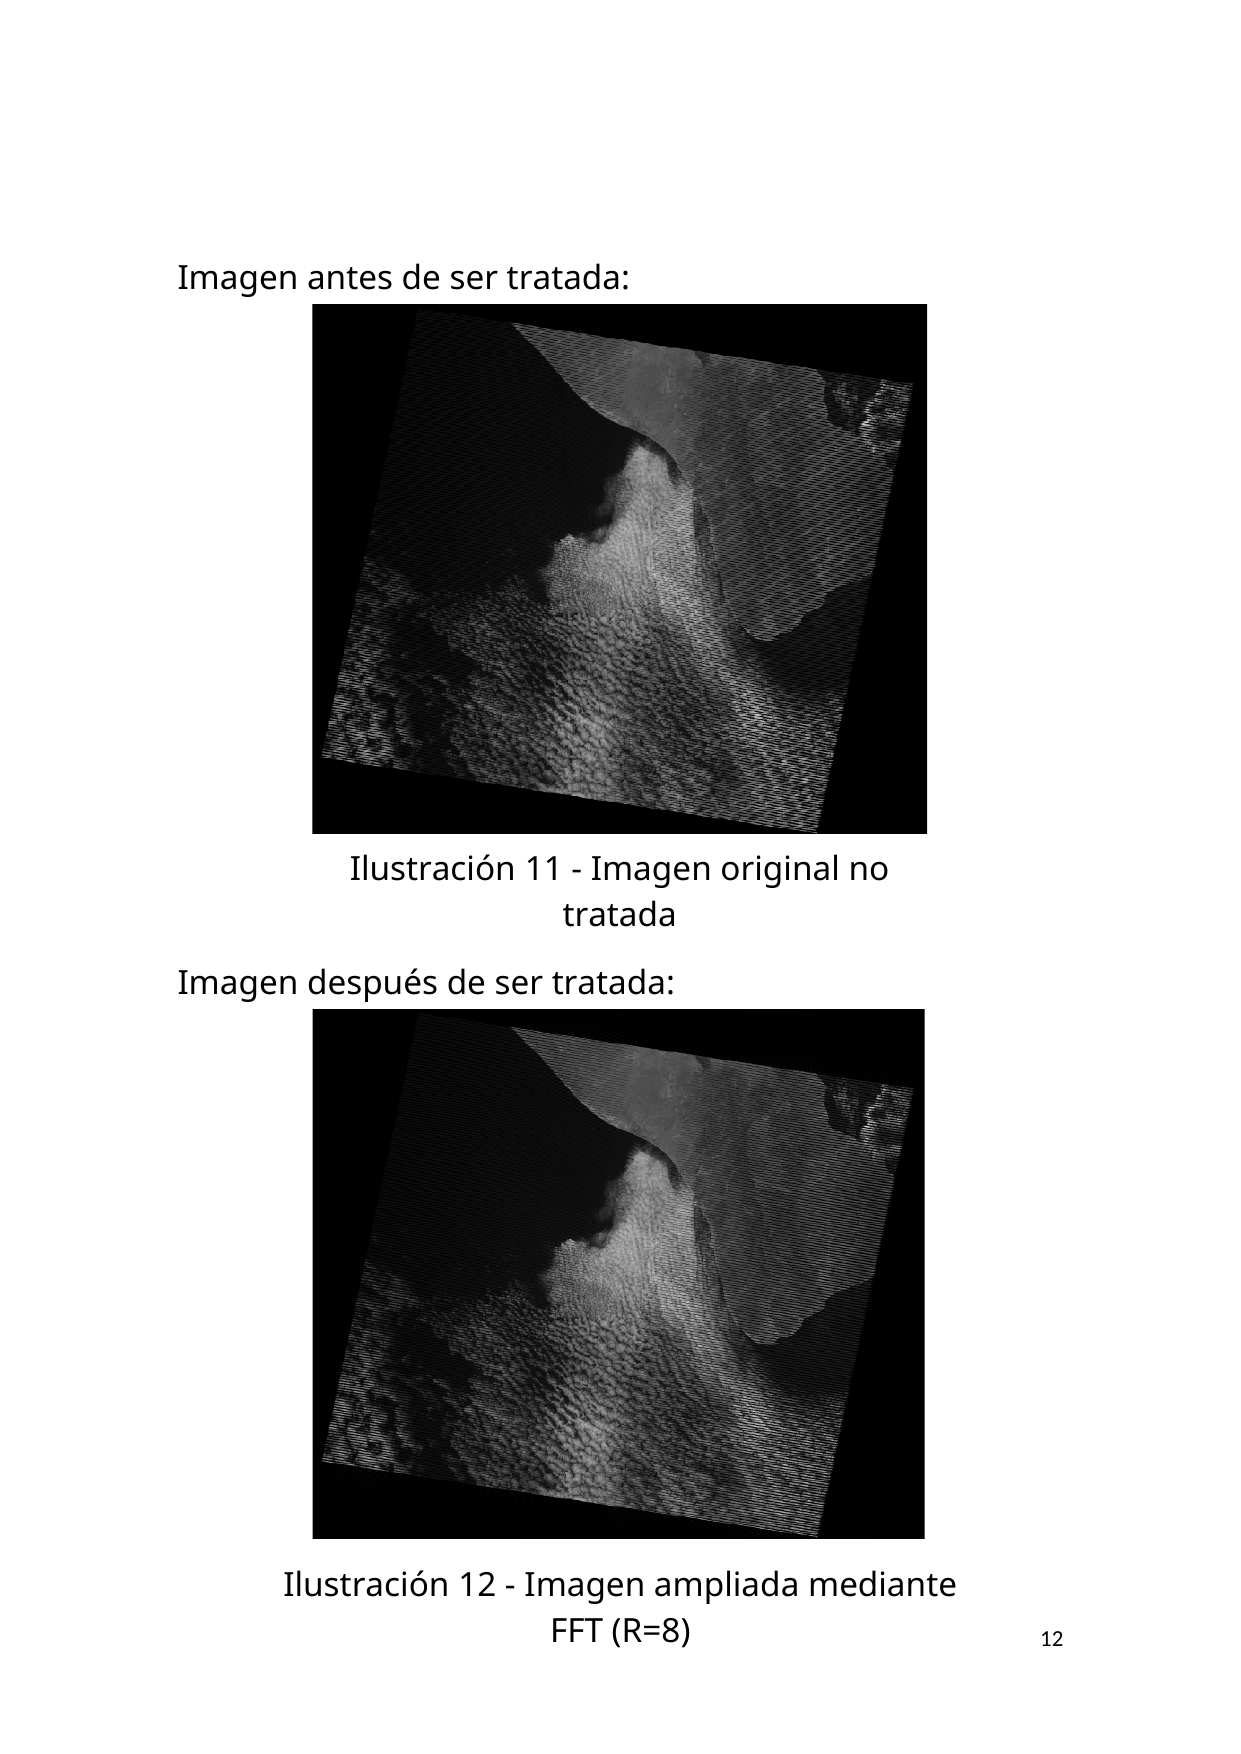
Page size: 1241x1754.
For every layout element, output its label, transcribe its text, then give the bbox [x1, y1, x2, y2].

subtitle Imagen después de ser tratada: [177, 959, 1063, 1004]
picture [311, 1009, 924, 1537]
picture [311, 304, 927, 832]
subtitle Imagen antes de ser tratada: [177, 254, 1063, 299]
